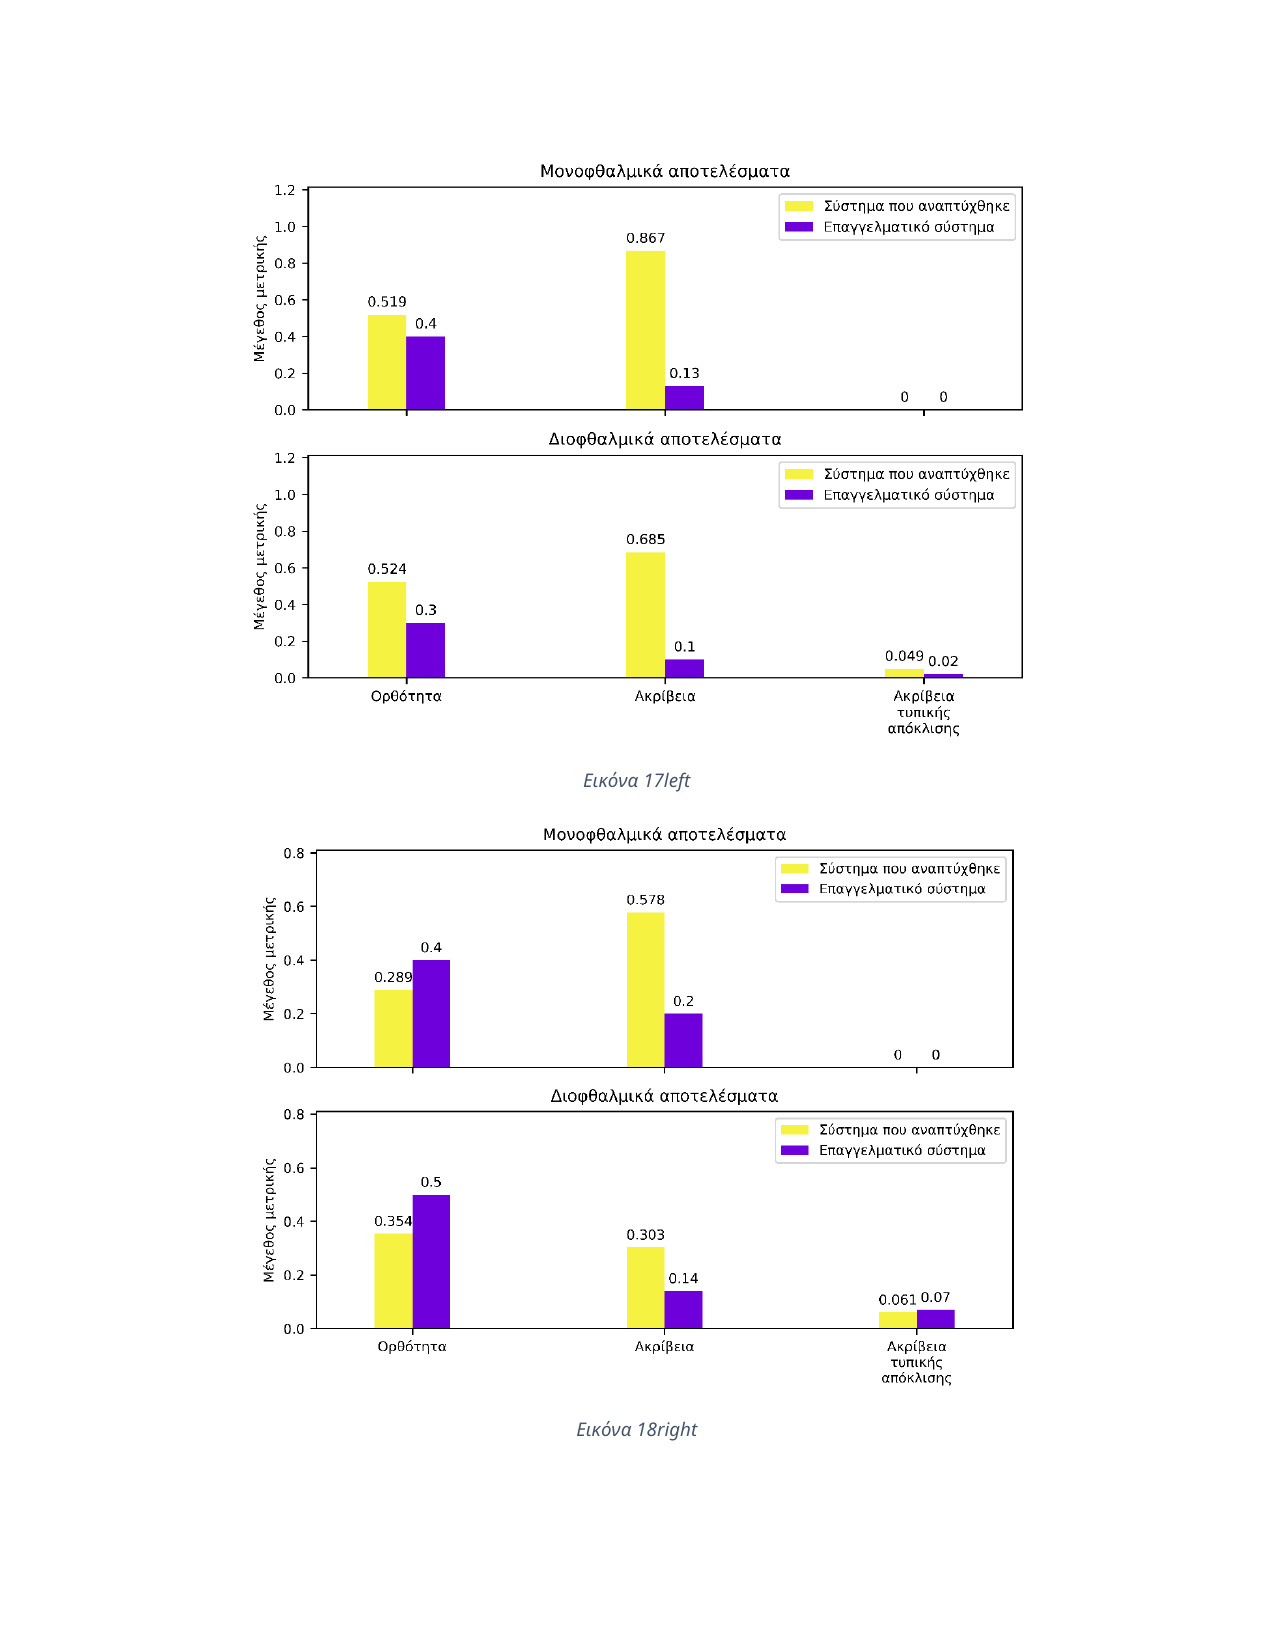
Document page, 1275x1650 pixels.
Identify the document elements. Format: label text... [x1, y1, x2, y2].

picture [248, 813, 1027, 1398]
picture [238, 150, 1037, 749]
